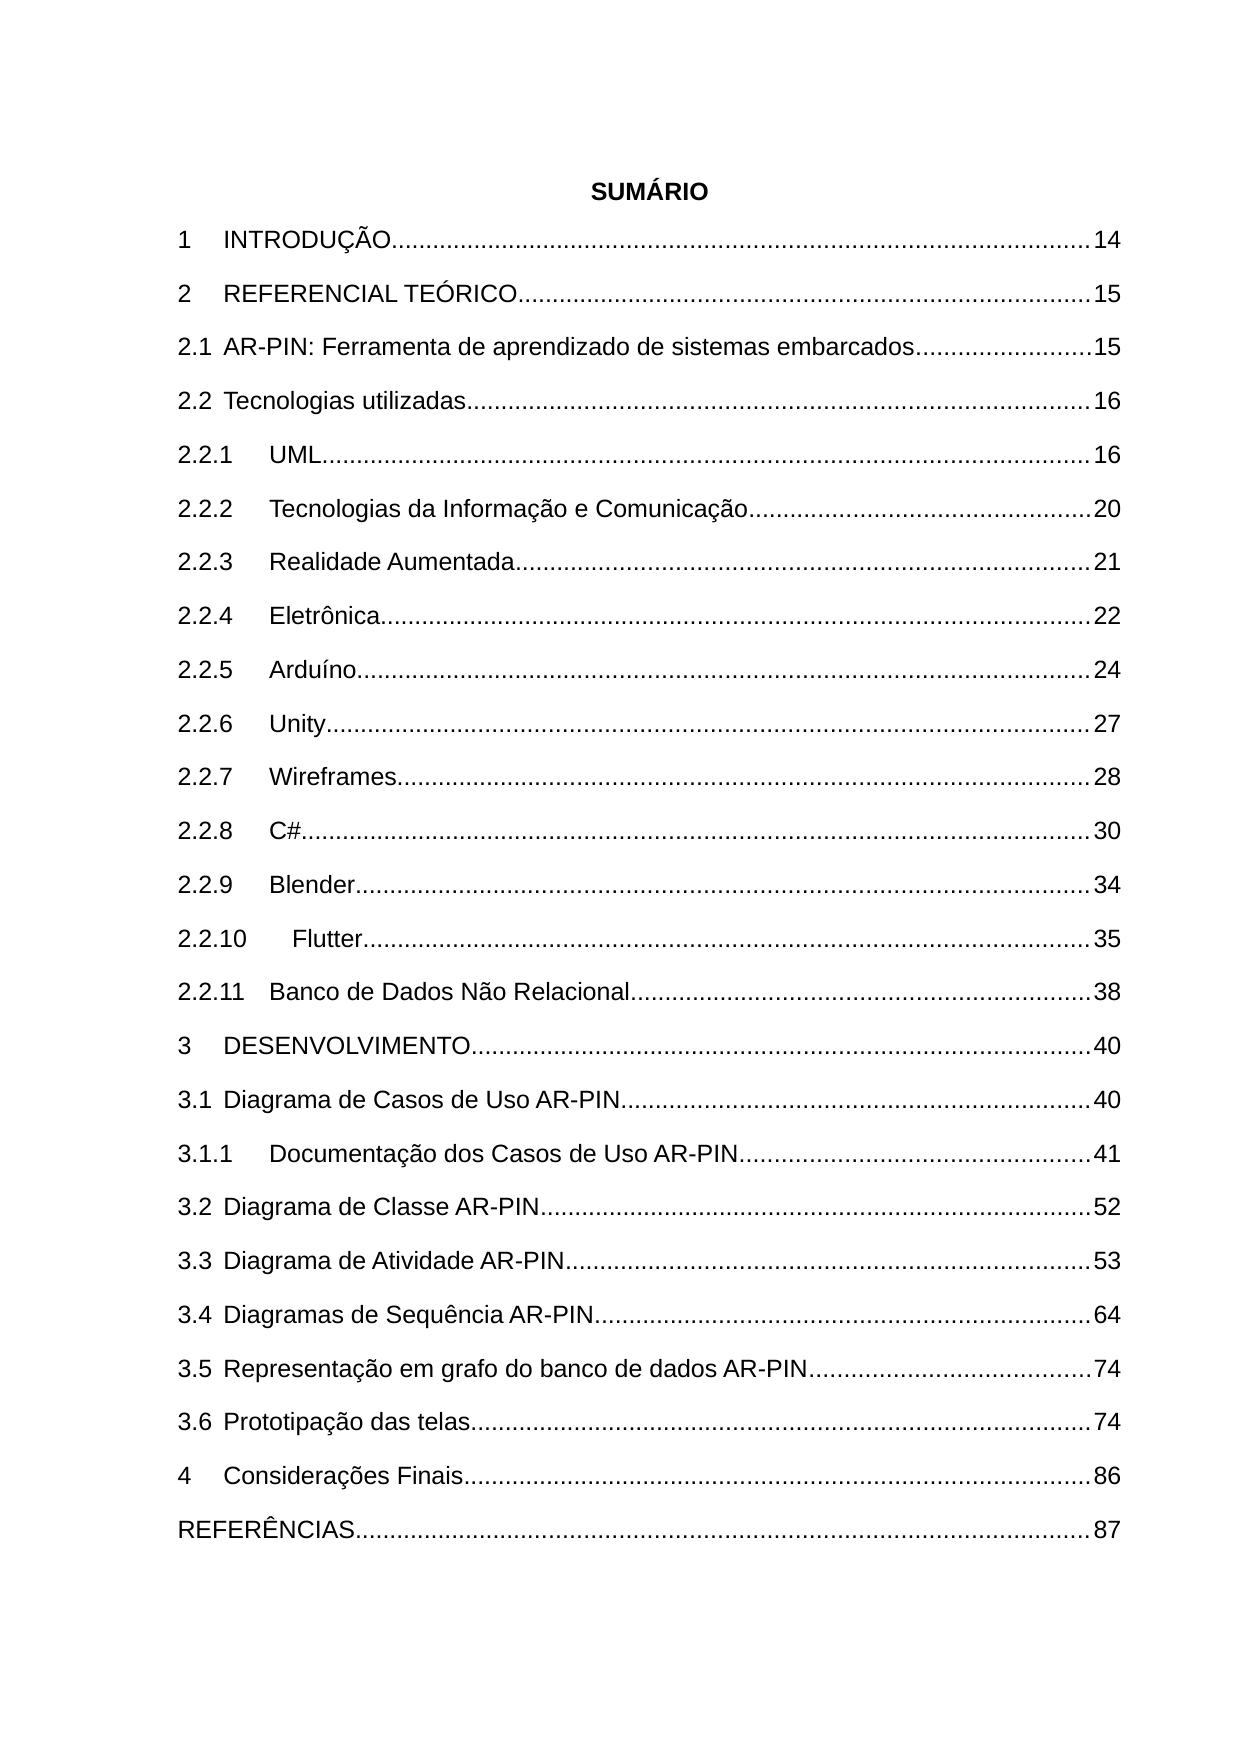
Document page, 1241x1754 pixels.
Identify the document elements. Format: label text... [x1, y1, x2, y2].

text 2.2.9 Blender 34 [177, 870, 1122, 899]
text 2.2.10 Flutter 35 [177, 924, 1122, 952]
text 3.5 Representação em grafo do banco de dados AR-PIN 74 [177, 1354, 1122, 1382]
text 3 DESENVOLVIMENTO 40 [177, 1031, 1122, 1060]
text 2.2.2 Tecnologias da Informação e Comunicação 20 [177, 494, 1122, 522]
text 2.2.3 Realidade Aumentada 21 [177, 547, 1122, 576]
text 2.2.7 Wireframes 28 [177, 762, 1122, 791]
text 3.4 Diagramas de Sequência AR-PIN 64 [177, 1300, 1122, 1329]
text 3.1 Diagrama de Casos de Uso AR-PIN 40 [177, 1085, 1122, 1114]
text 3.6 Prototipação das telas 74 [177, 1407, 1122, 1436]
text 2.1 AR-PIN: Ferramenta de aprendizado de sistemas embarcados 15 [177, 332, 1122, 361]
text 2 REFERENCIAL TEÓRICO 15 [177, 279, 1122, 307]
text REFERÊNCIAS 87 [177, 1515, 1122, 1544]
text 2.2.8 C# 30 [177, 816, 1122, 845]
text 3.3 Diagrama de Atividade AR-PIN 53 [177, 1246, 1122, 1275]
text 2.2 Tecnologias utilizadas 16 [177, 386, 1122, 415]
text 2.2.4 Eletrônica 22 [177, 601, 1122, 630]
text 3.2 Diagrama de Classe AR-PIN 52 [177, 1192, 1122, 1221]
text 2.2.5 Arduíno 24 [177, 655, 1122, 684]
text 2.2.1 UML 16 [177, 440, 1122, 469]
text 2.2.11 Banco de Dados Não Relacional 38 [177, 977, 1122, 1006]
text SUMÁRIO [177, 177, 1122, 206]
text 4 Considerações Finais 86 [177, 1461, 1122, 1490]
text 1 INTRODUÇÃO 14 [177, 225, 1122, 254]
text 3.1.1 Documentação dos Casos de Uso AR-PIN 41 [177, 1139, 1122, 1167]
text 2.2.6 Unity 27 [177, 709, 1122, 737]
